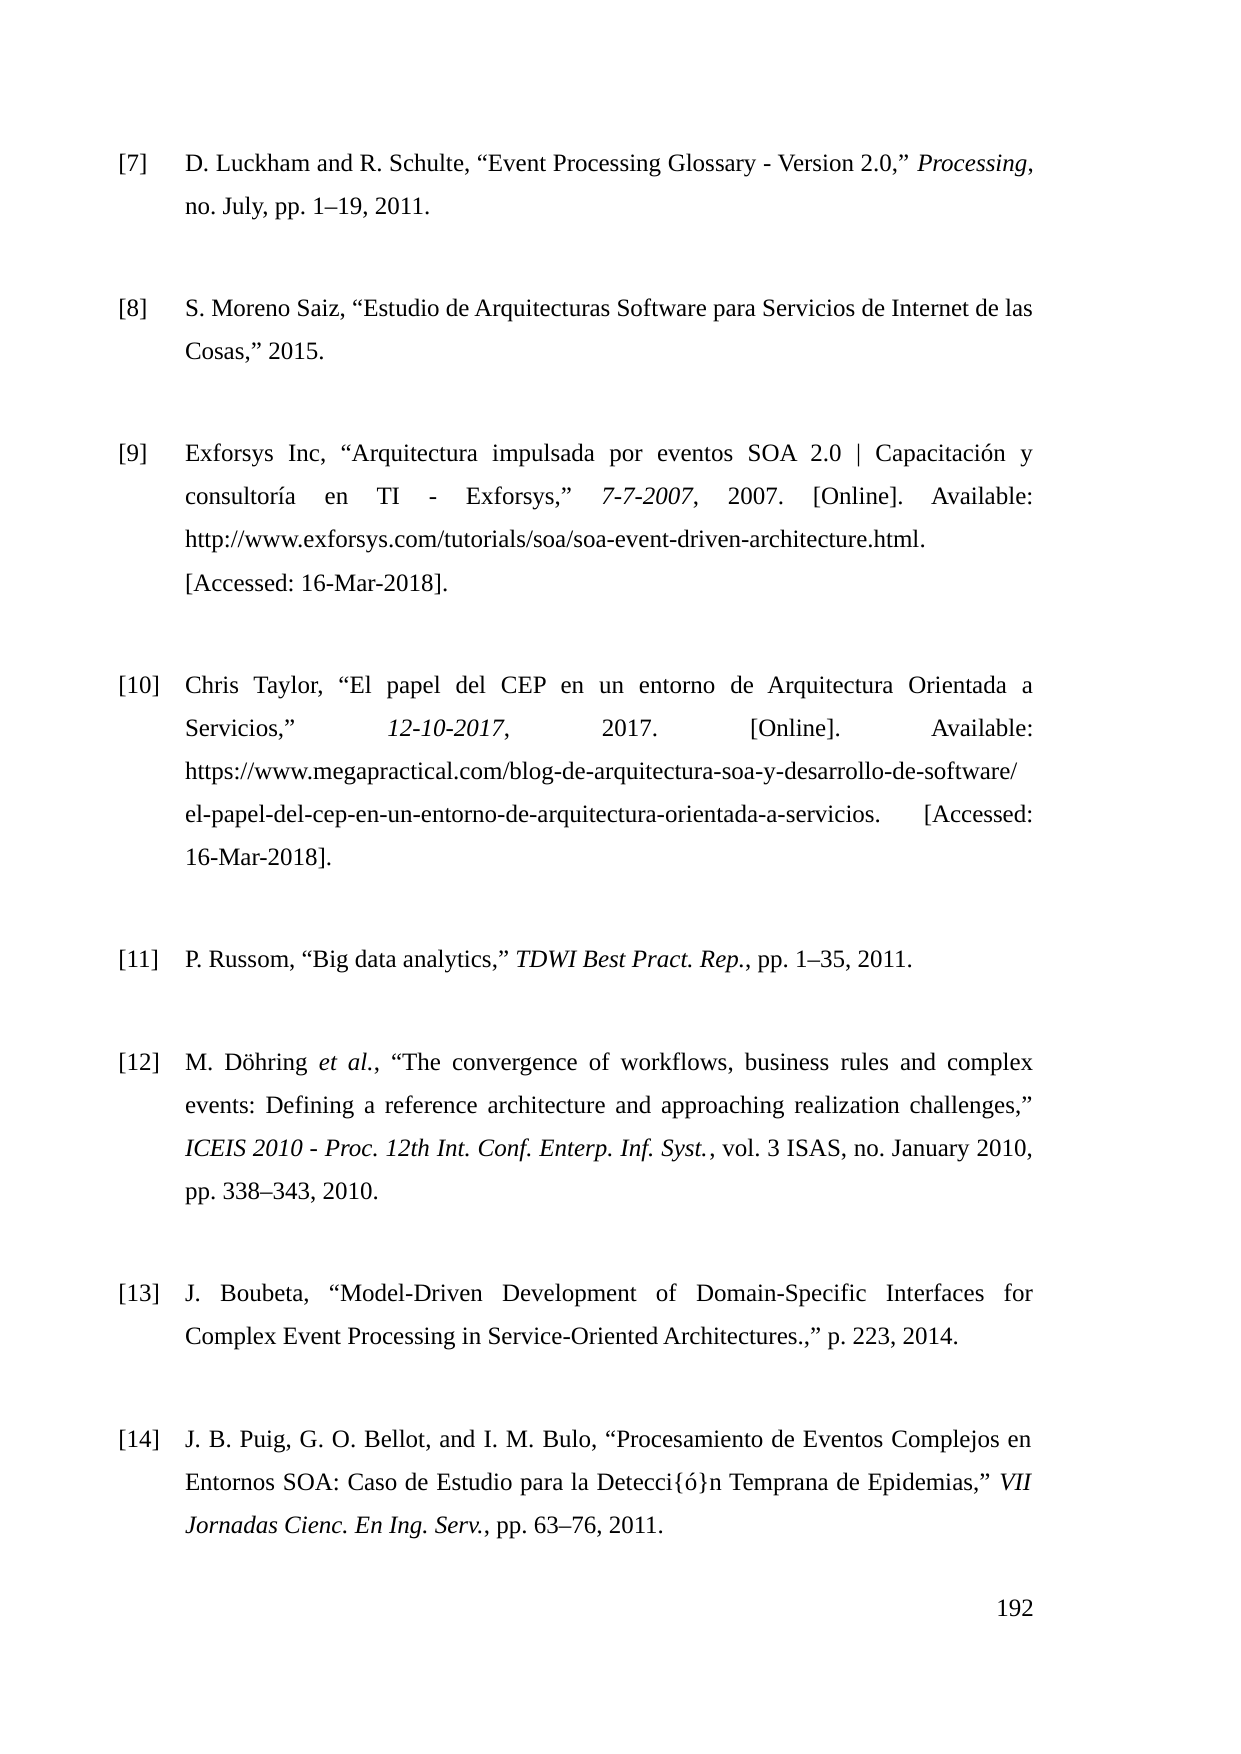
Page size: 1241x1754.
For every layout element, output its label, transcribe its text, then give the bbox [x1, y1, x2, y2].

text [9] Exforsys Inc, “Arquitectura impulsada por eventos SOA 2.0 | Capacitación y consultoría en TI - Exforsys,” 7-7-2007, 2007. [Online]. Available: http://www.exforsys.com/tutorials/soa/soa-event-driven-architecture.html. [Accessed: 16-Mar-2018]. [118, 438, 1033, 596]
text [8] S. Moreno Saiz, “Estudio de Arquitecturas Software para Servicios de Internet de las Cosas,” 2015. [118, 293, 1033, 365]
text [12] M. Döhring et al., “The convergence of workflows, business rules and complex events: Defining a reference architecture and approaching realization challenges,” ICEIS 2010 - Proc. 12th Int. Conf. Enterp. Inf. Syst., vol. 3 ISAS, no. January 2010, pp. 338–343, 2010. [118, 1047, 1033, 1205]
text [10] Chris Taylor, “El papel del CEP en un entorno de Arquitectura Orientada a Servicios,” 12-10-2017, 2017. [Online]. Available: https://www.megapractical.com/blog-de-arquitectura-soa-y-desarrollo-de-software/el-papel-del-cep-en-un-entorno-de-arquitectura-orientada-a-servicios. [Accessed: 16-Mar-2018]. [118, 670, 1033, 871]
text [11] P. Russom, “Big data analytics,” TDWI Best Pract. Rep., pp. 1–35, 2011. [118, 944, 1033, 973]
text [14] J. B. Puig, G. O. Bellot, and I. M. Bulo, “Procesamiento de Eventos Complejos en Entornos SOA: Caso de Estudio para la Detecci{ó}n Temprana de Epidemias,” VII Jornadas Cienc. En Ing. Serv., pp. 63–76, 2011. [118, 1424, 1033, 1539]
text [13] J. Boubeta, “Model-Driven Development of Domain-Specific Interfaces for Complex Event Processing in Service-Oriented Architectures.,” p. 223, 2014. [118, 1278, 1033, 1350]
text [7] D. Luckham and R. Schulte, “Event Processing Glossary - Version 2.0,” Processing, no. July, pp. 1–19, 2011. [118, 148, 1033, 219]
